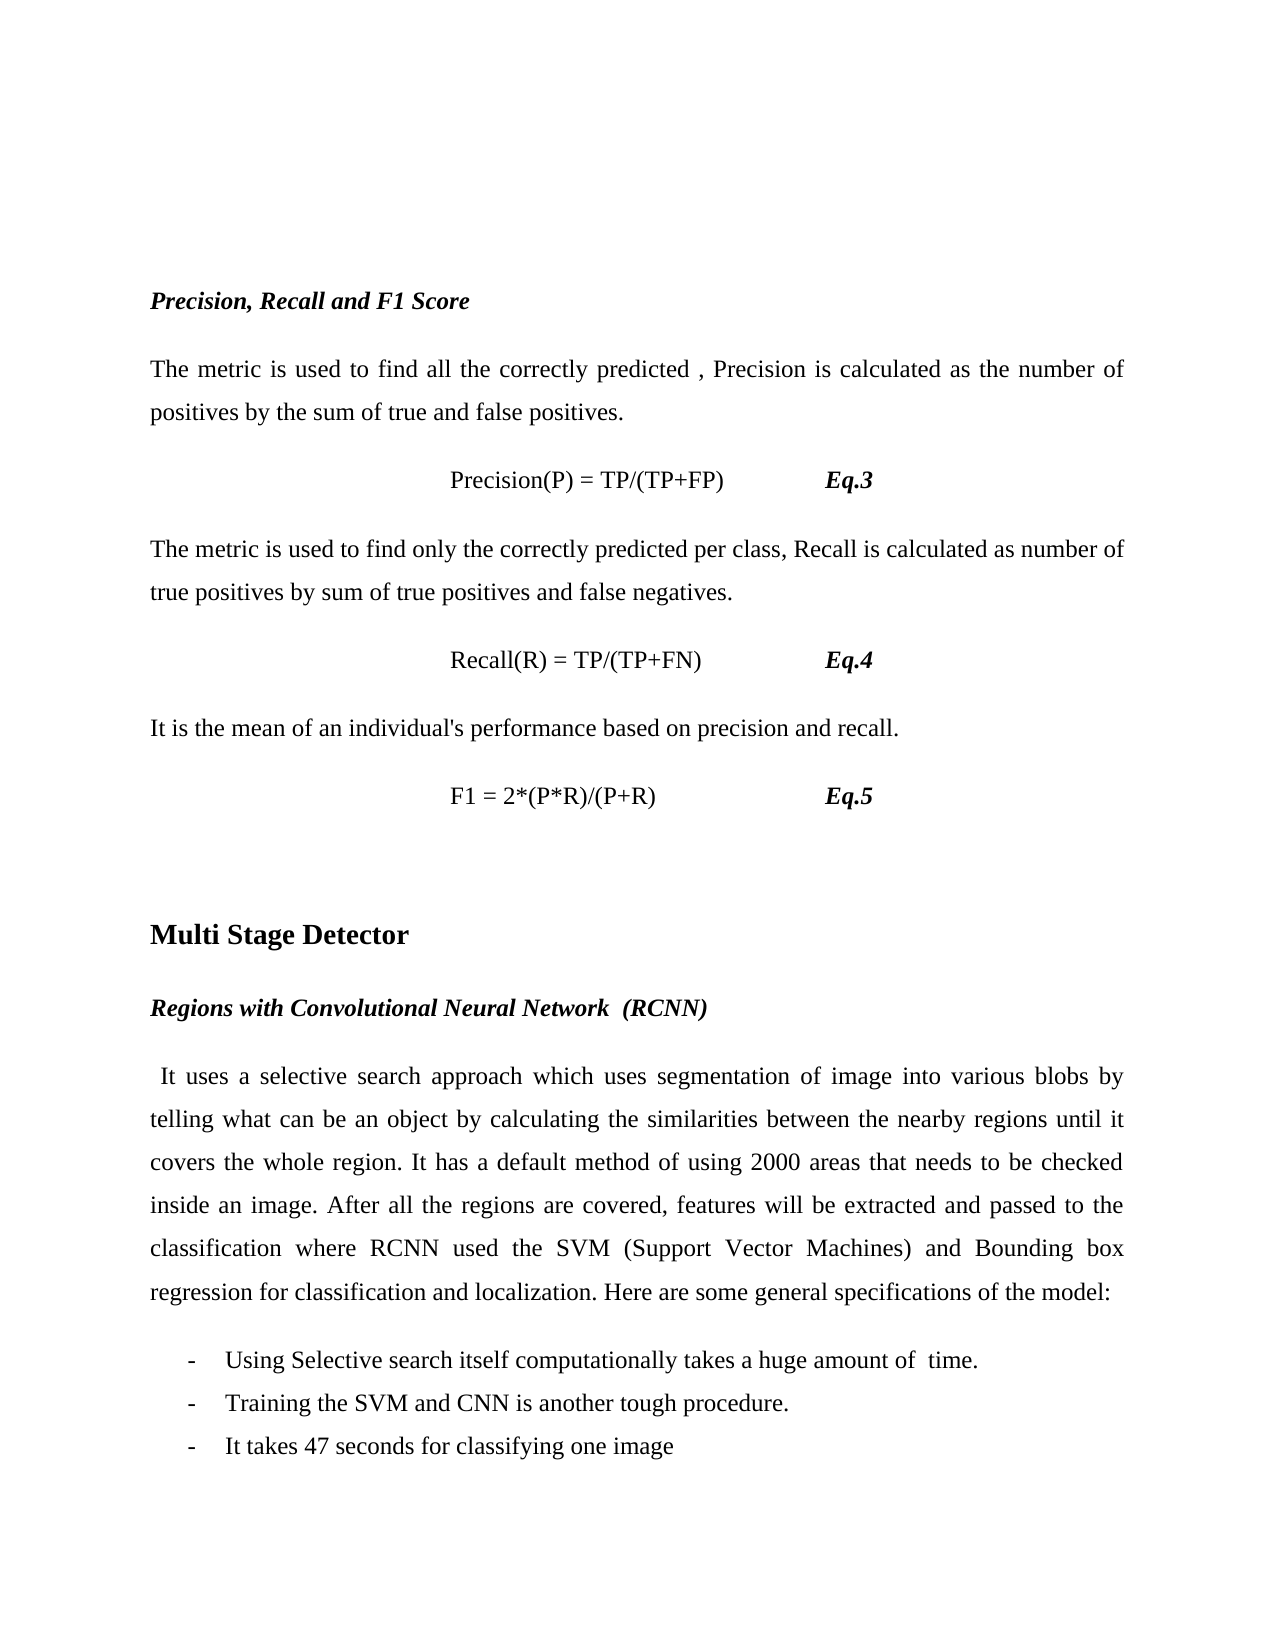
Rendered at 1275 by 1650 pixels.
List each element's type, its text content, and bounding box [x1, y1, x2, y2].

subtitle Multi Stage Detector [150, 917, 1125, 951]
text Precision, Recall and F1 Score [150, 286, 1125, 315]
text Recall(R) = TP/(TP+FN) Eq.4 [375, 645, 1125, 674]
list Training the SVM and CNN is another tough procedure. [187, 1388, 1125, 1417]
text Precision(P) = TP/(TP+FP) Eq.3 [450, 466, 1125, 494]
list It takes 47 seconds for classifying one image [187, 1431, 1125, 1460]
text It uses a selective search approach which uses segmentation of image into various blobs by telling what can be an object by calculating the similarities between the nearby regions until it covers the whole region. It has a default method of using 2000 areas that needs to be checked inside an image. After all the regions are covered, features will be extracted and passed to the classification where RCNN used the SVM (Support Vector Machines) and Bounding box regression for classification and localization. Here are some general specifications of the model: [150, 1061, 1125, 1305]
text F1 = 2*(P*R)/(P+R) Eq.5 [375, 781, 1125, 810]
text The metric is used to find only the correctly predicted per class, Recall is calculated as number of true positives by sum of true positives and false negatives. [150, 534, 1125, 606]
list Using Selective search itself computationally takes a huge amount of time. [187, 1345, 1125, 1373]
text It is the mean of an individual's performance based on precision and recall. [150, 713, 1125, 742]
text The metric is used to find all the correctly predicted , Precision is calculated as the number of positives by the sum of true and false positives. [150, 354, 1125, 426]
text Regions with Convolutional Neural Network (RCNN) [150, 993, 1125, 1022]
